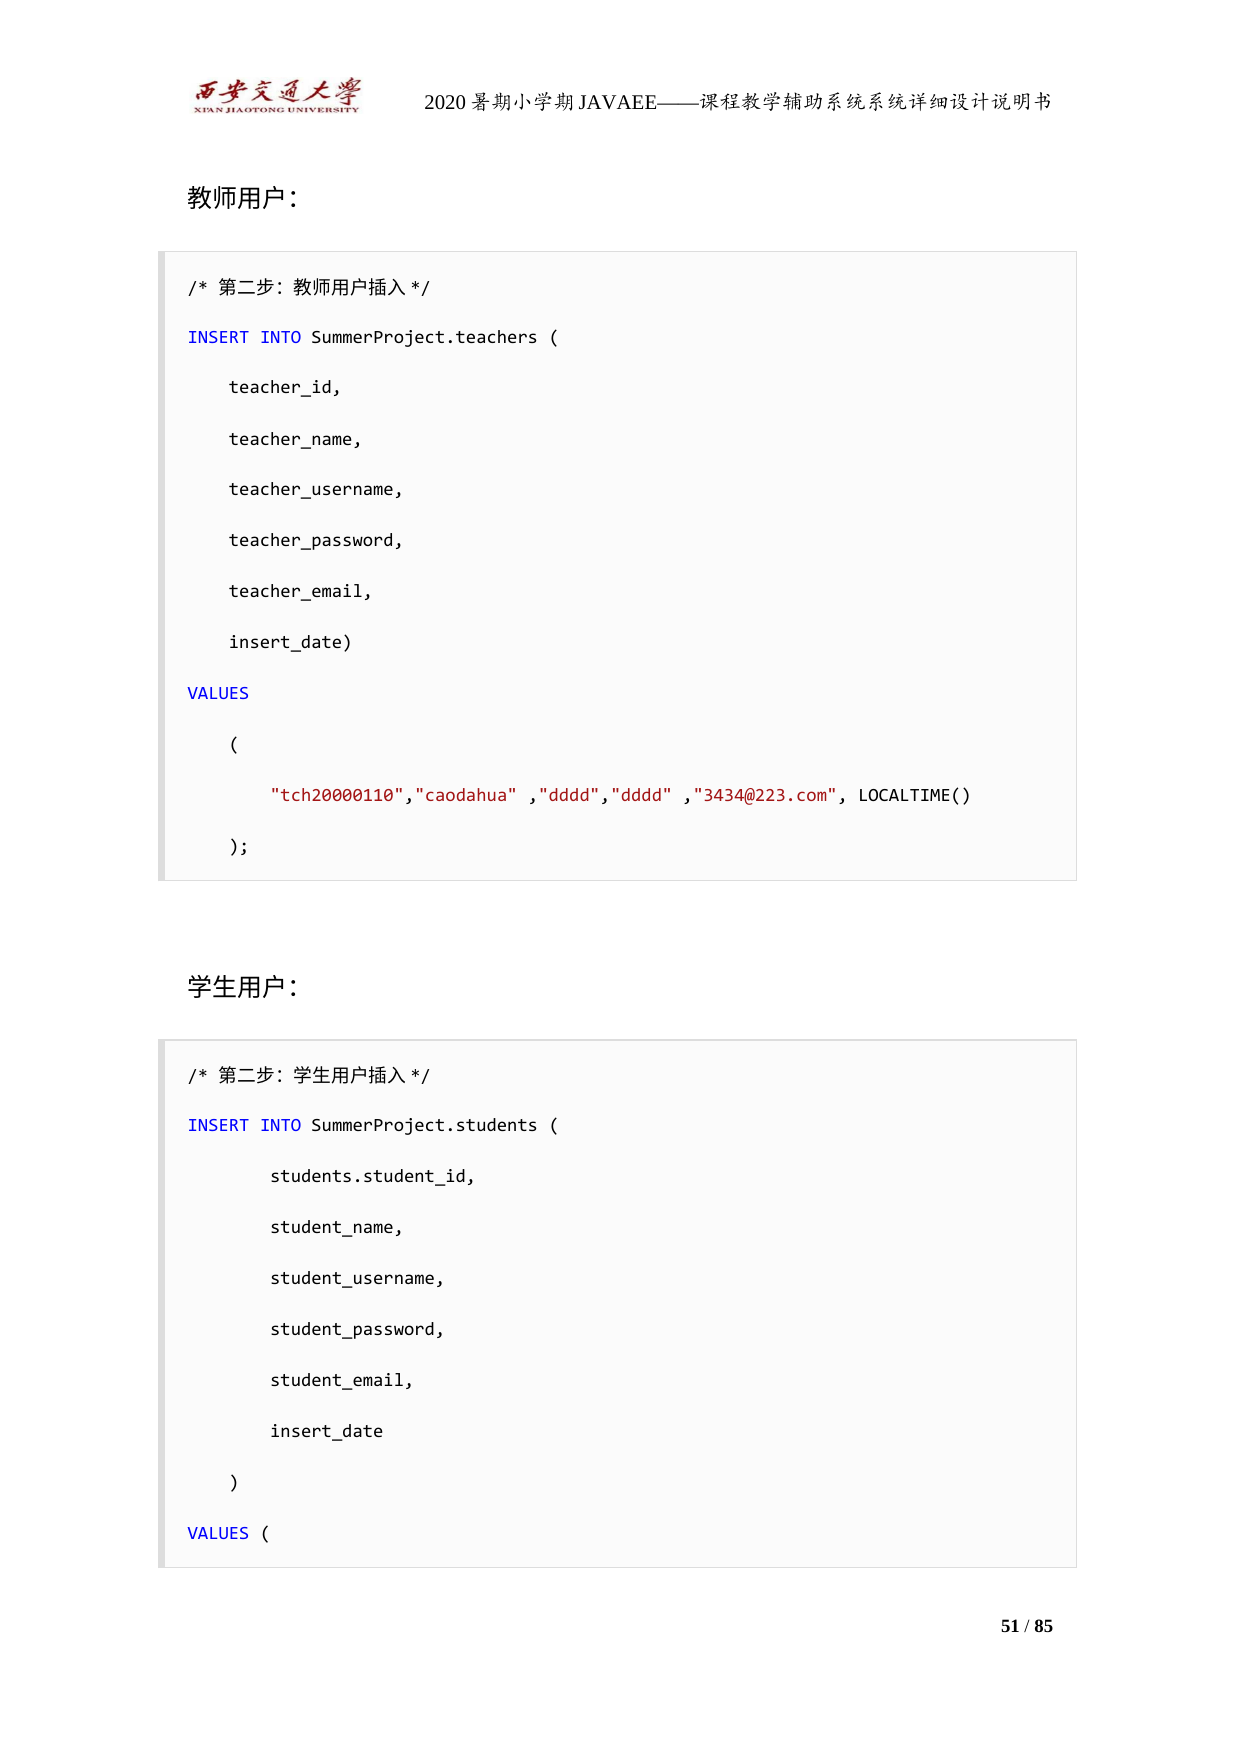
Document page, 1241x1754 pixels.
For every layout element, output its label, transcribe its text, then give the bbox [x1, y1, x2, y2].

text student_name, [165, 1192, 1076, 1243]
text teacher_password, [165, 505, 1076, 556]
text ) [165, 1447, 1076, 1498]
text INSERT INTO SummerProject.teachers ( [165, 302, 1076, 353]
text student_password, [165, 1294, 1076, 1345]
text VALUES [165, 658, 1076, 709]
text VALUES ( [165, 1498, 1076, 1567]
text 学生用户： [187, 952, 1053, 1019]
text teacher_username, [165, 454, 1076, 505]
text student_email, [165, 1345, 1076, 1396]
text teacher_name, [165, 403, 1076, 454]
text /* 第二步：学生用户插入 */ [165, 1041, 1076, 1090]
text insert_date [165, 1396, 1076, 1447]
text insert_date) [165, 607, 1076, 658]
text 教师用户： [187, 163, 1053, 231]
text teacher_email, [165, 556, 1076, 607]
text teacher_id, [165, 353, 1076, 403]
picture [189, 77, 364, 114]
text ( [165, 709, 1076, 760]
text "tch20000110","caodahua" ,"dddd","dddd" ,"3434@223.com", LOCALTIME() [165, 760, 1076, 811]
text INSERT INTO SummerProject.students ( [165, 1090, 1076, 1141]
text /* 第二步：教师用户插入 */ [165, 252, 1076, 302]
text student_username, [165, 1243, 1076, 1294]
text ); [165, 811, 1076, 880]
text students.student_id, [165, 1141, 1076, 1192]
